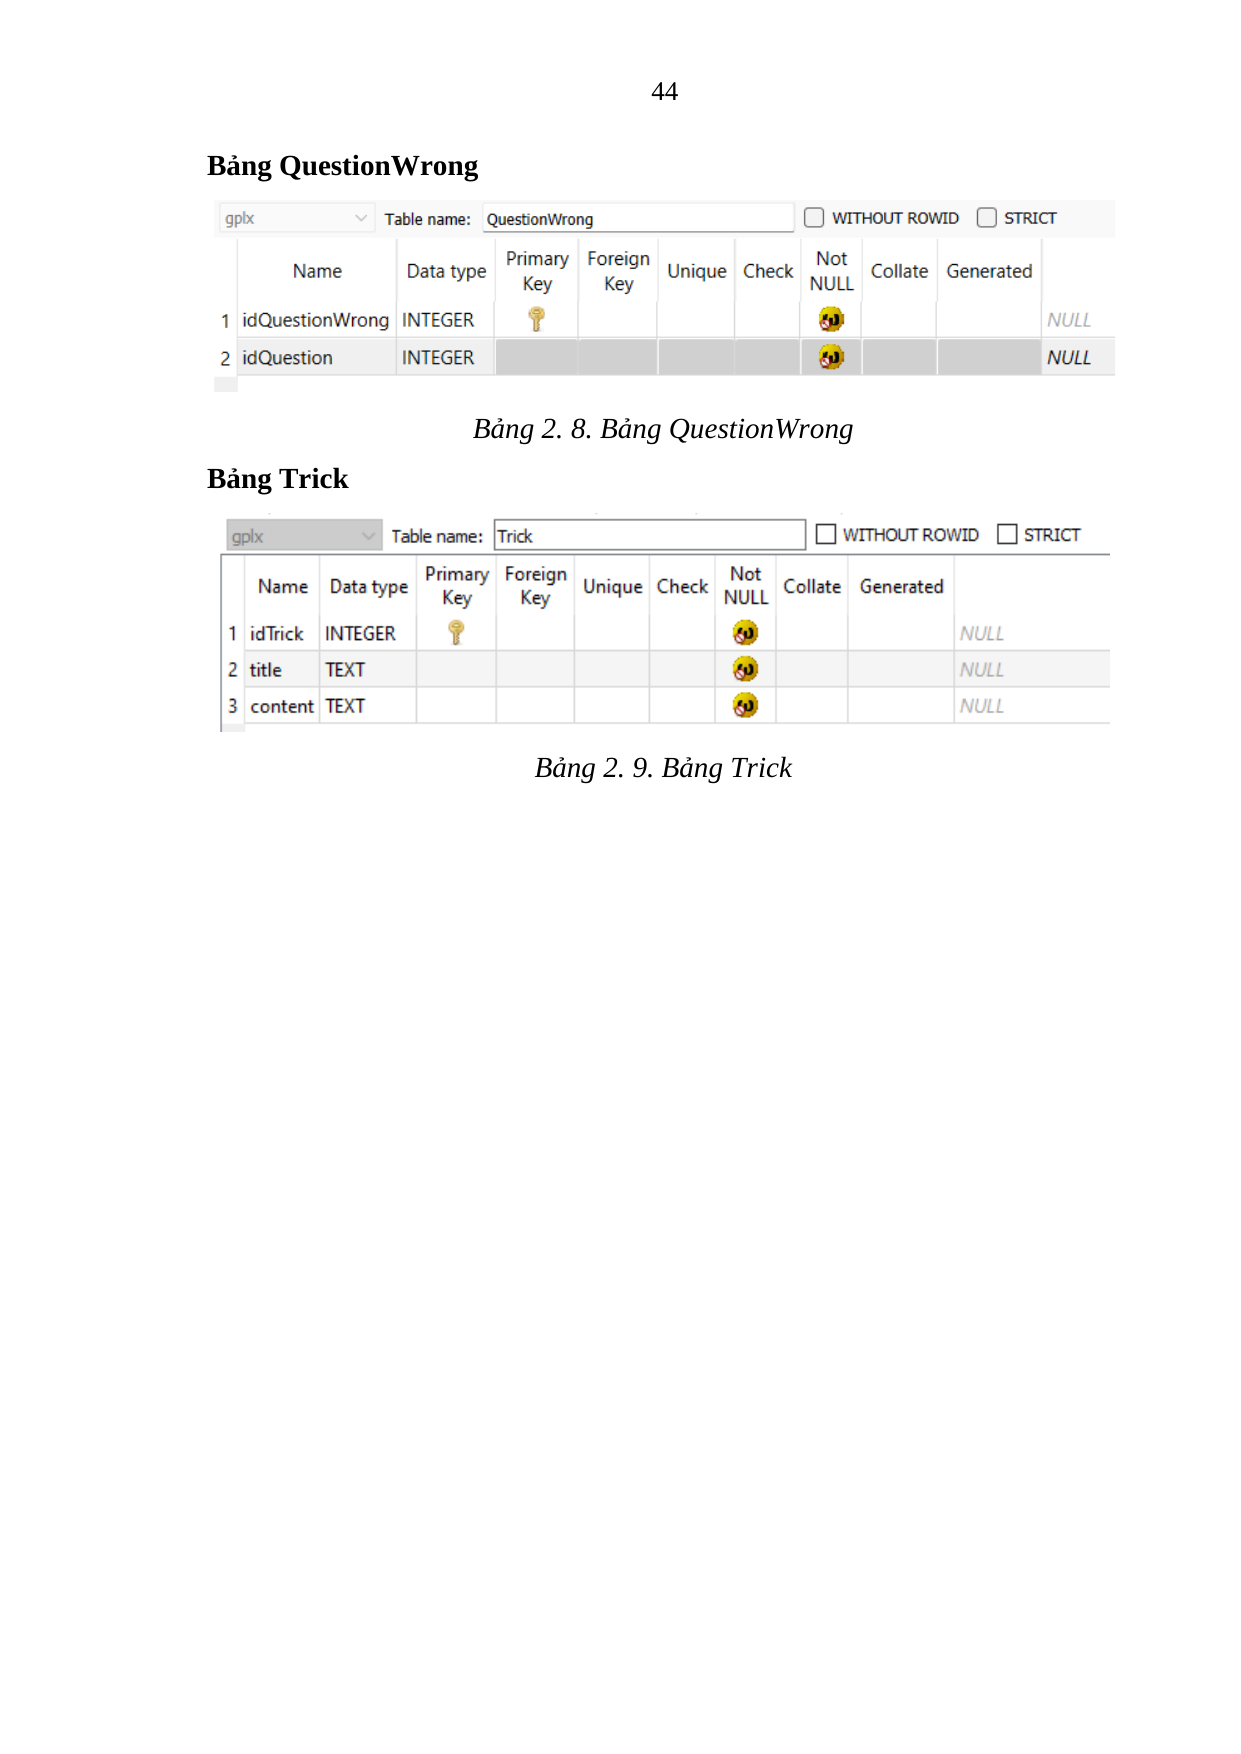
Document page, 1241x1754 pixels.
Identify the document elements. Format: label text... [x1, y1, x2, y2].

text Bảng 2. 9. Bảng Trick [207, 750, 1122, 784]
text Bảng QuestionWrong [207, 148, 1122, 181]
text Bảng 2. 8. Bảng QuestionWrong [207, 411, 1122, 444]
picture [213, 200, 1116, 392]
text Bảng Trick [207, 461, 1122, 495]
picture [219, 513, 1110, 732]
